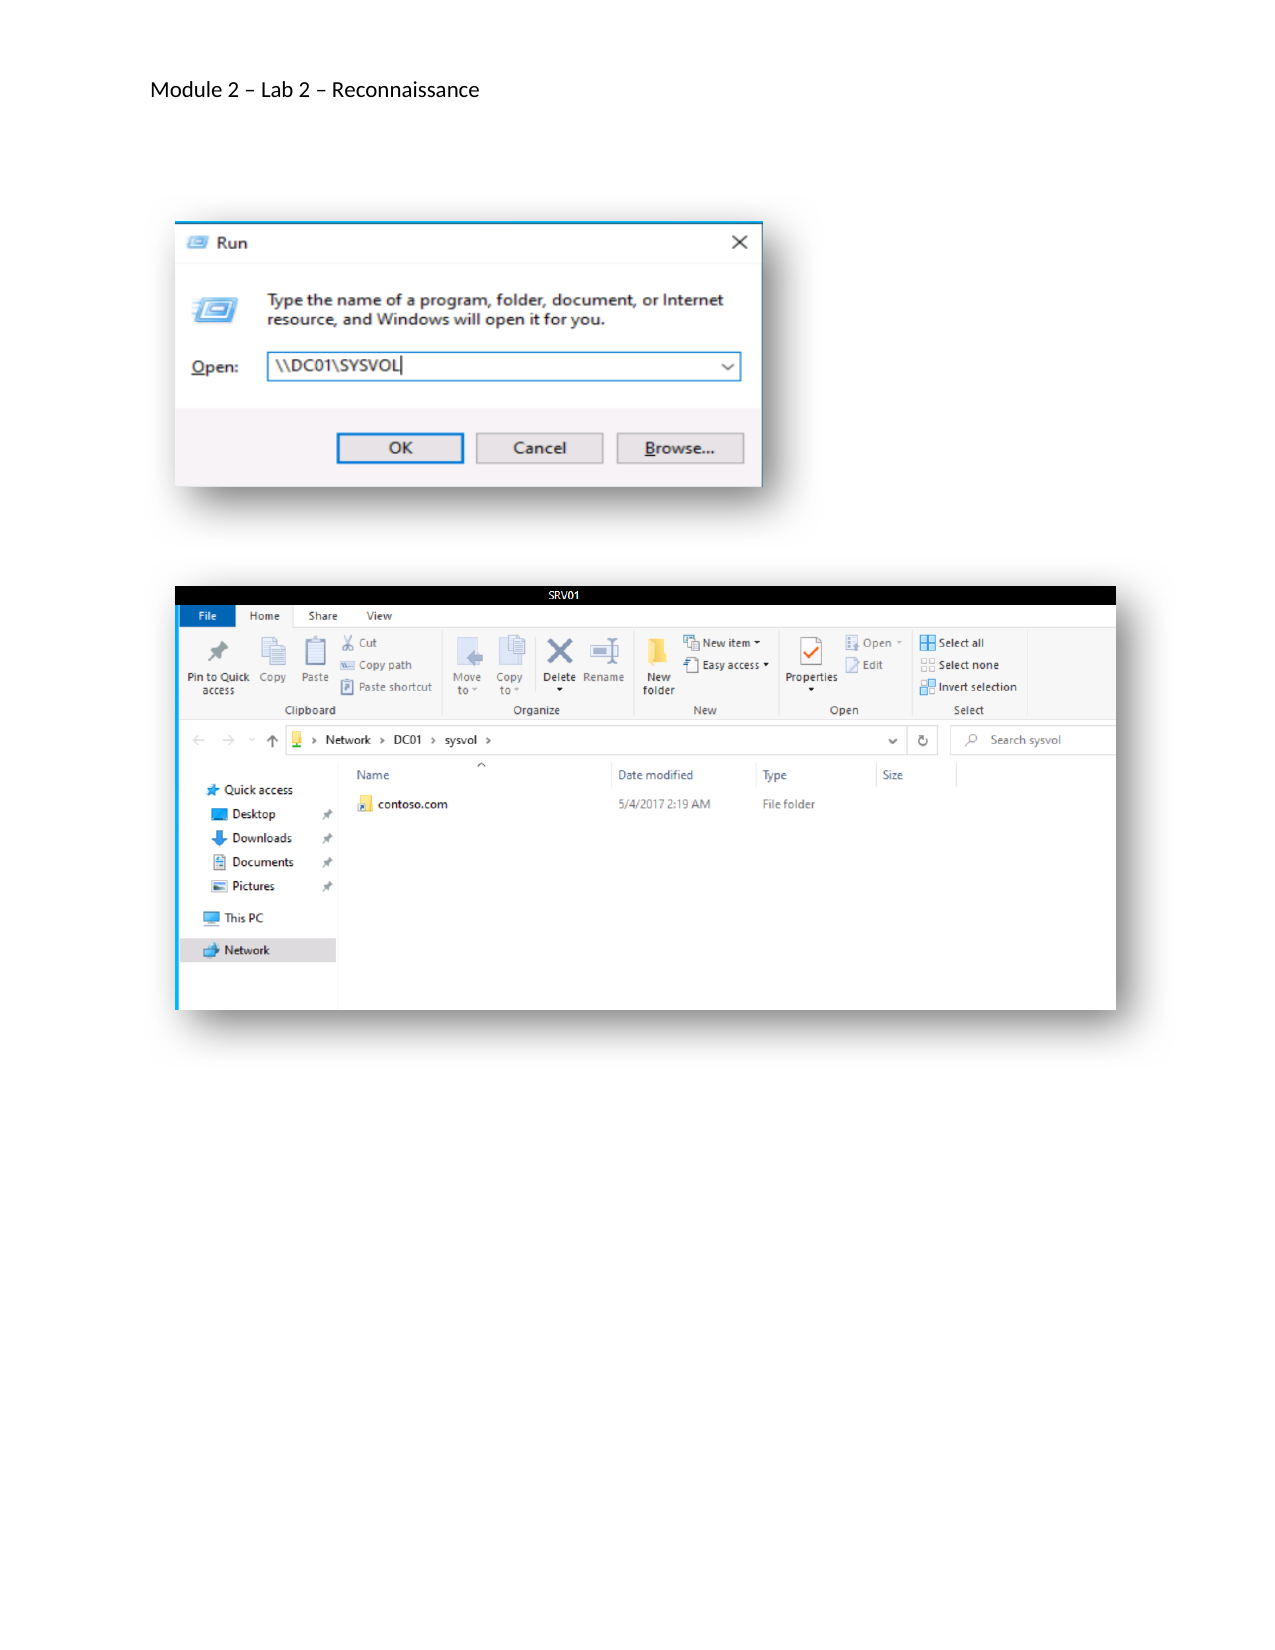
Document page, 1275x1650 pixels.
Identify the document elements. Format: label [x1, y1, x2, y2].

picture [175, 224, 763, 487]
picture [175, 586, 1116, 1010]
